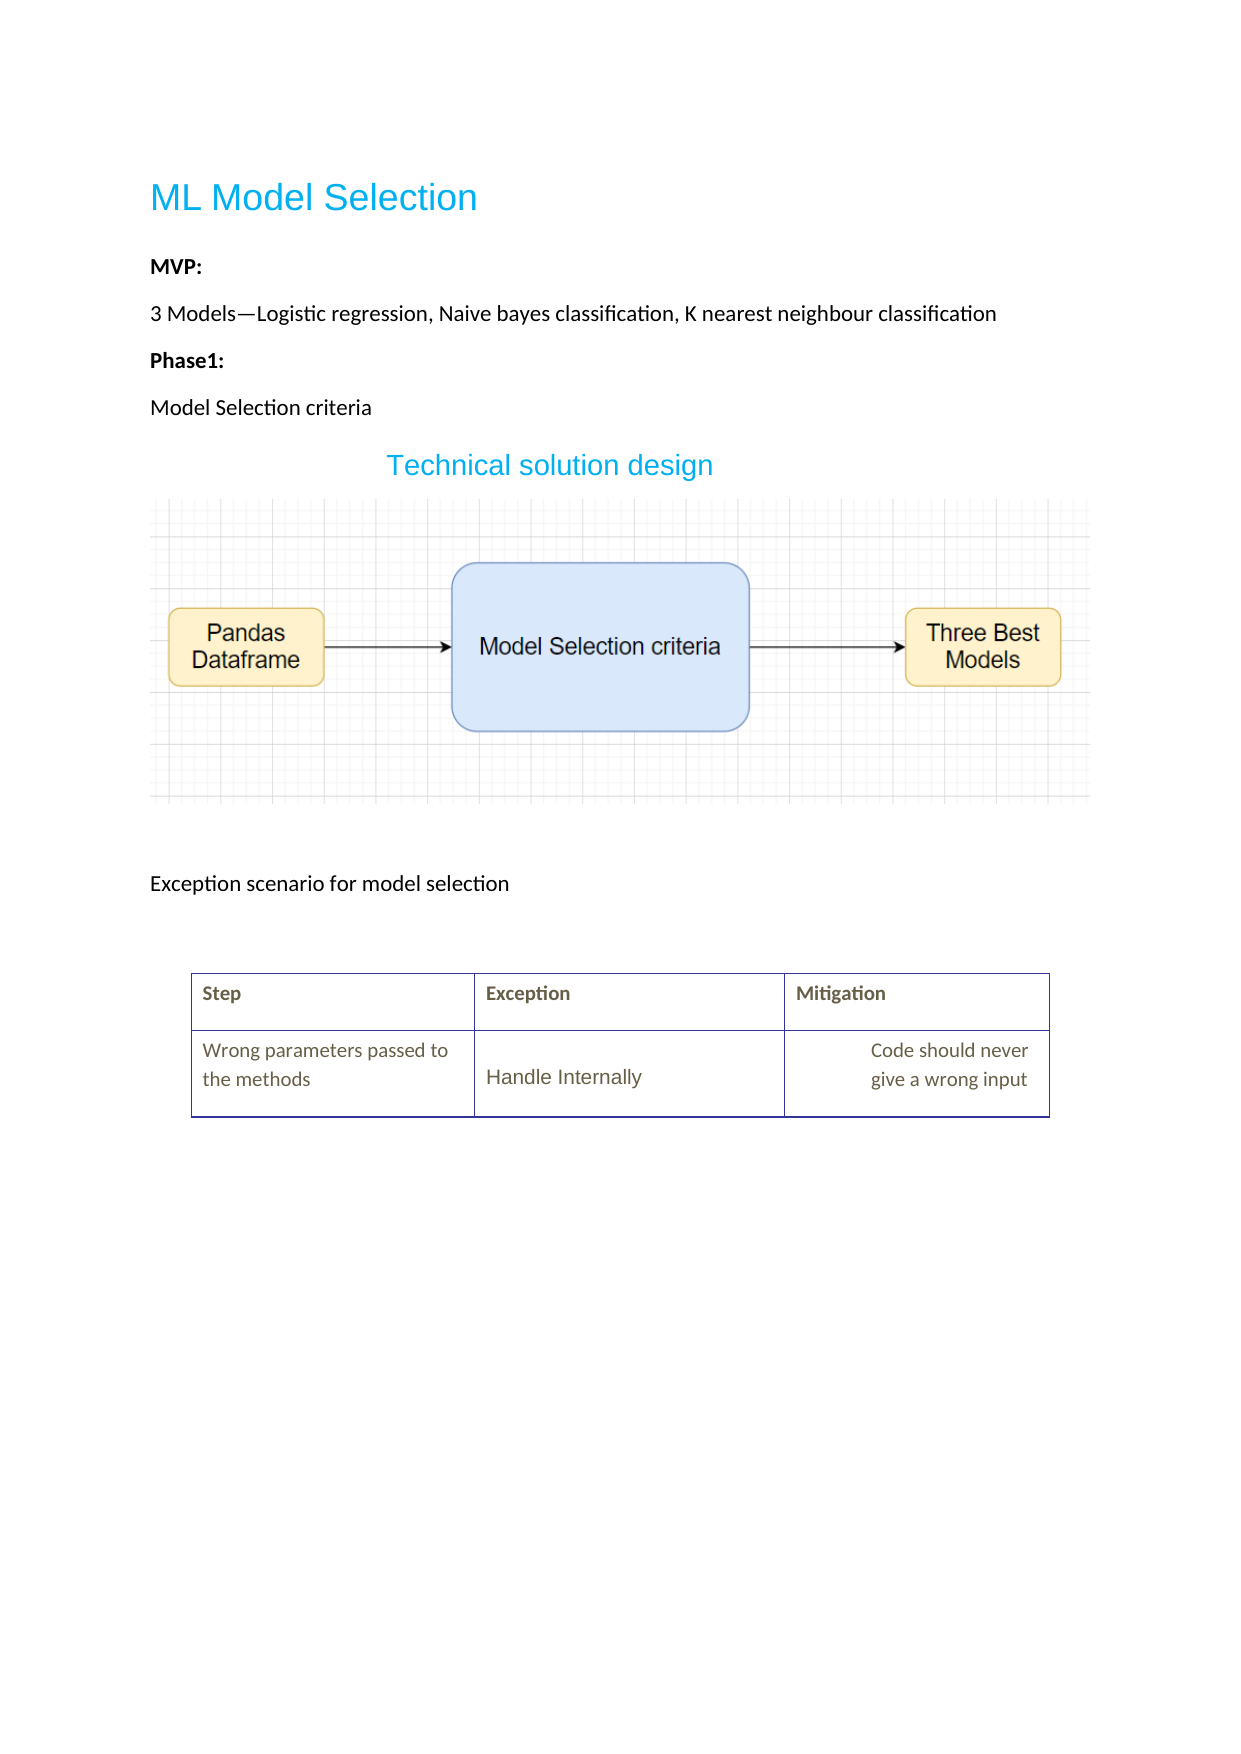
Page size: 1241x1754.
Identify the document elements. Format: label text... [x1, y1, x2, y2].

text Model Selection criteria [150, 393, 1090, 421]
table_header Step [192, 974, 474, 1030]
picture [150, 499, 1091, 804]
table_header Mitigation [785, 974, 1049, 1030]
table_cell Handle Internally [475, 1031, 784, 1116]
text Exception scenario for model selection [150, 869, 1090, 898]
table_cell Code should never give a wrong input [785, 1031, 1049, 1116]
table_cell Wrong parameters passed to the methods [192, 1031, 474, 1116]
subtitle ML Model Selection [150, 175, 1090, 218]
text MVP: [150, 252, 1090, 280]
subtitle Technical solution design [386, 448, 1090, 482]
table_header Exception [475, 974, 784, 1030]
text Phase1: [150, 346, 1090, 374]
text 3 Models—Logistic regression, Naive bayes classification, K nearest neighbour classification [150, 299, 1090, 327]
